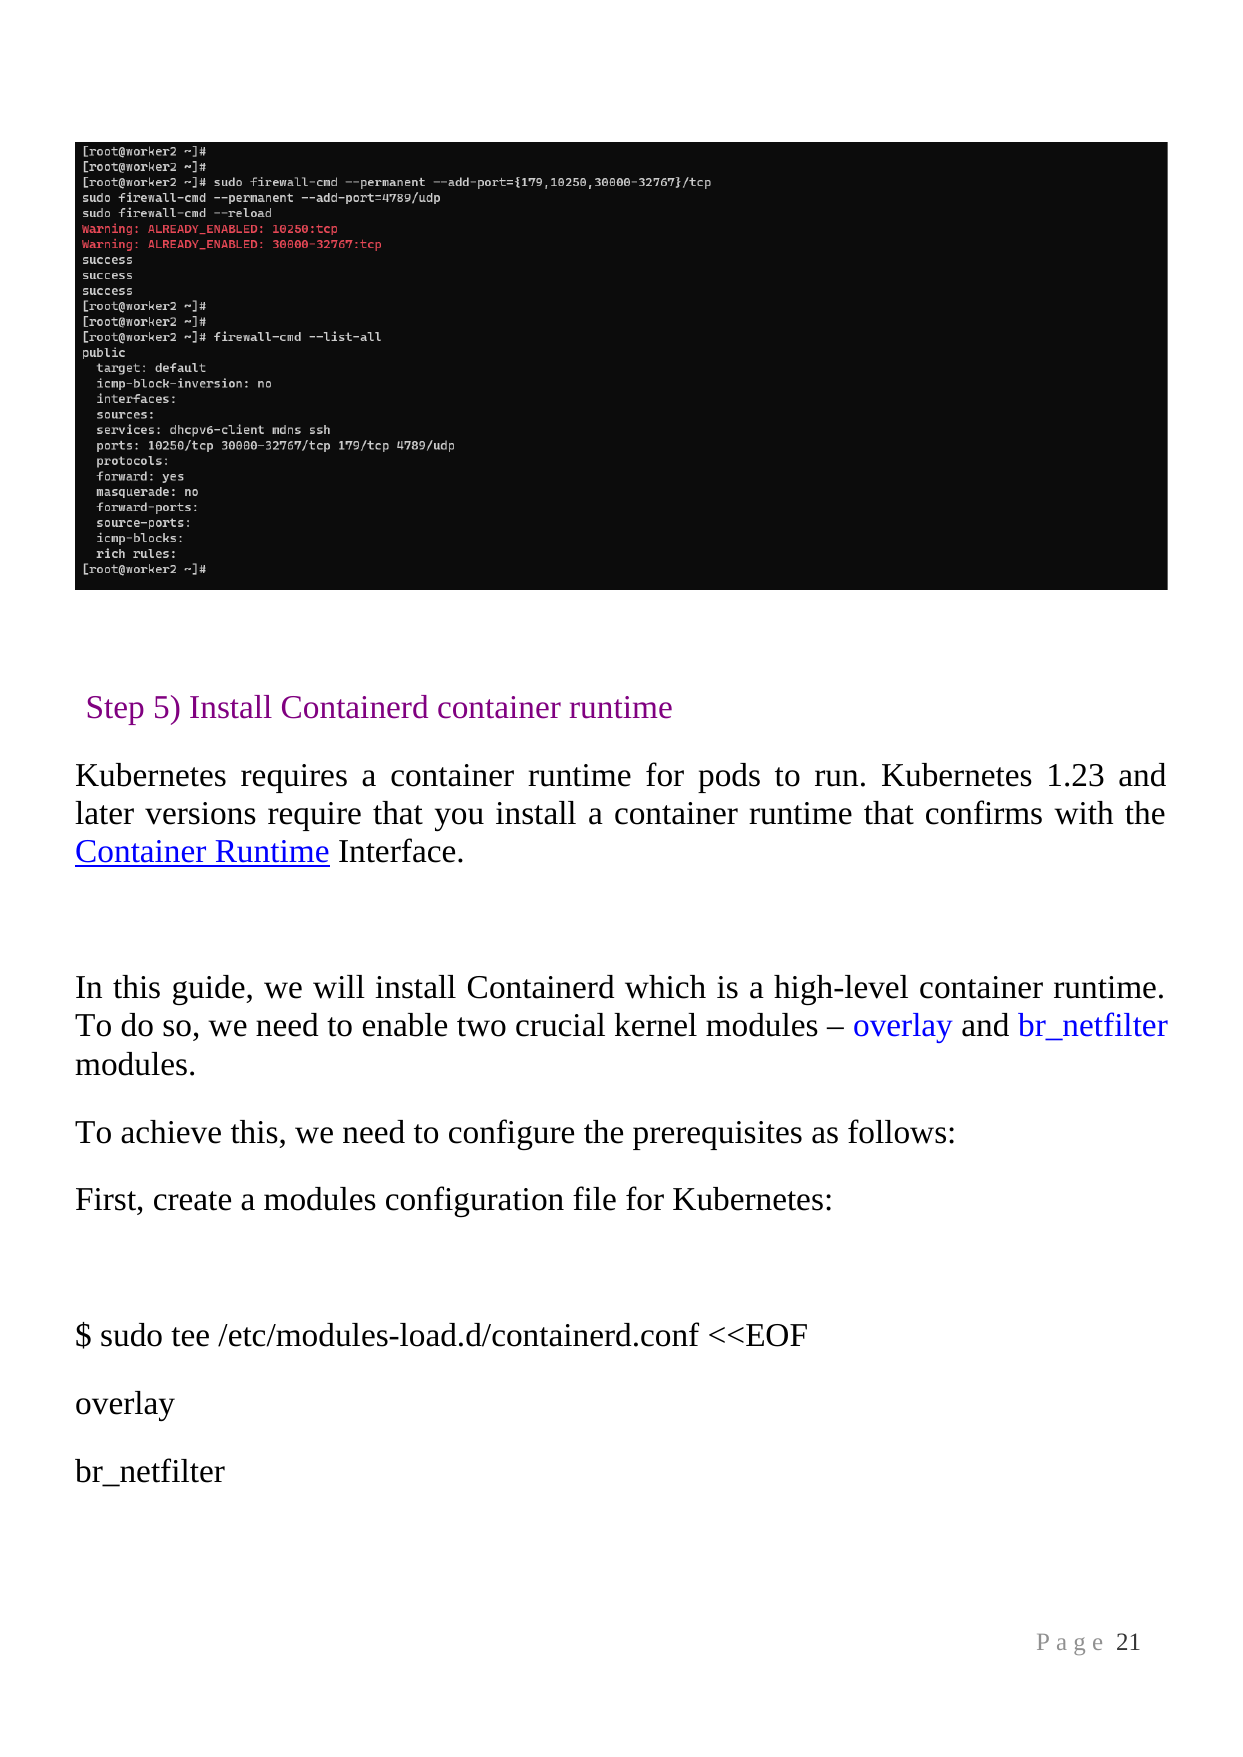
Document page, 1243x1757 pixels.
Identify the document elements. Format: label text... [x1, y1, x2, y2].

text First, create a modules configuration file for Kubernetes: [75, 1180, 1168, 1218]
picture [75, 142, 1168, 590]
text Kubernetes requires a container runtime for pods to run. Kubernetes 1.23 and later versions require that you install a container runtime that confirms with the Container Runtime Interface. [75, 755, 1168, 870]
text In this guide, we will install Containerd which is a high-level container runtime. To do so, we need to enable two crucial kernel modules – overlay and br_netfilter modules. [75, 967, 1168, 1082]
subtitle Step 5) Install Containerd container runtime [85, 687, 1168, 726]
text br_netfilter [75, 1451, 1168, 1489]
text To achieve this, we need to configure the prerequisites as follows: [75, 1112, 1168, 1150]
text overlay [75, 1383, 1168, 1421]
text $ sudo tee /etc/modules-load.d/containerd.conf <<EOF [75, 1315, 1168, 1354]
